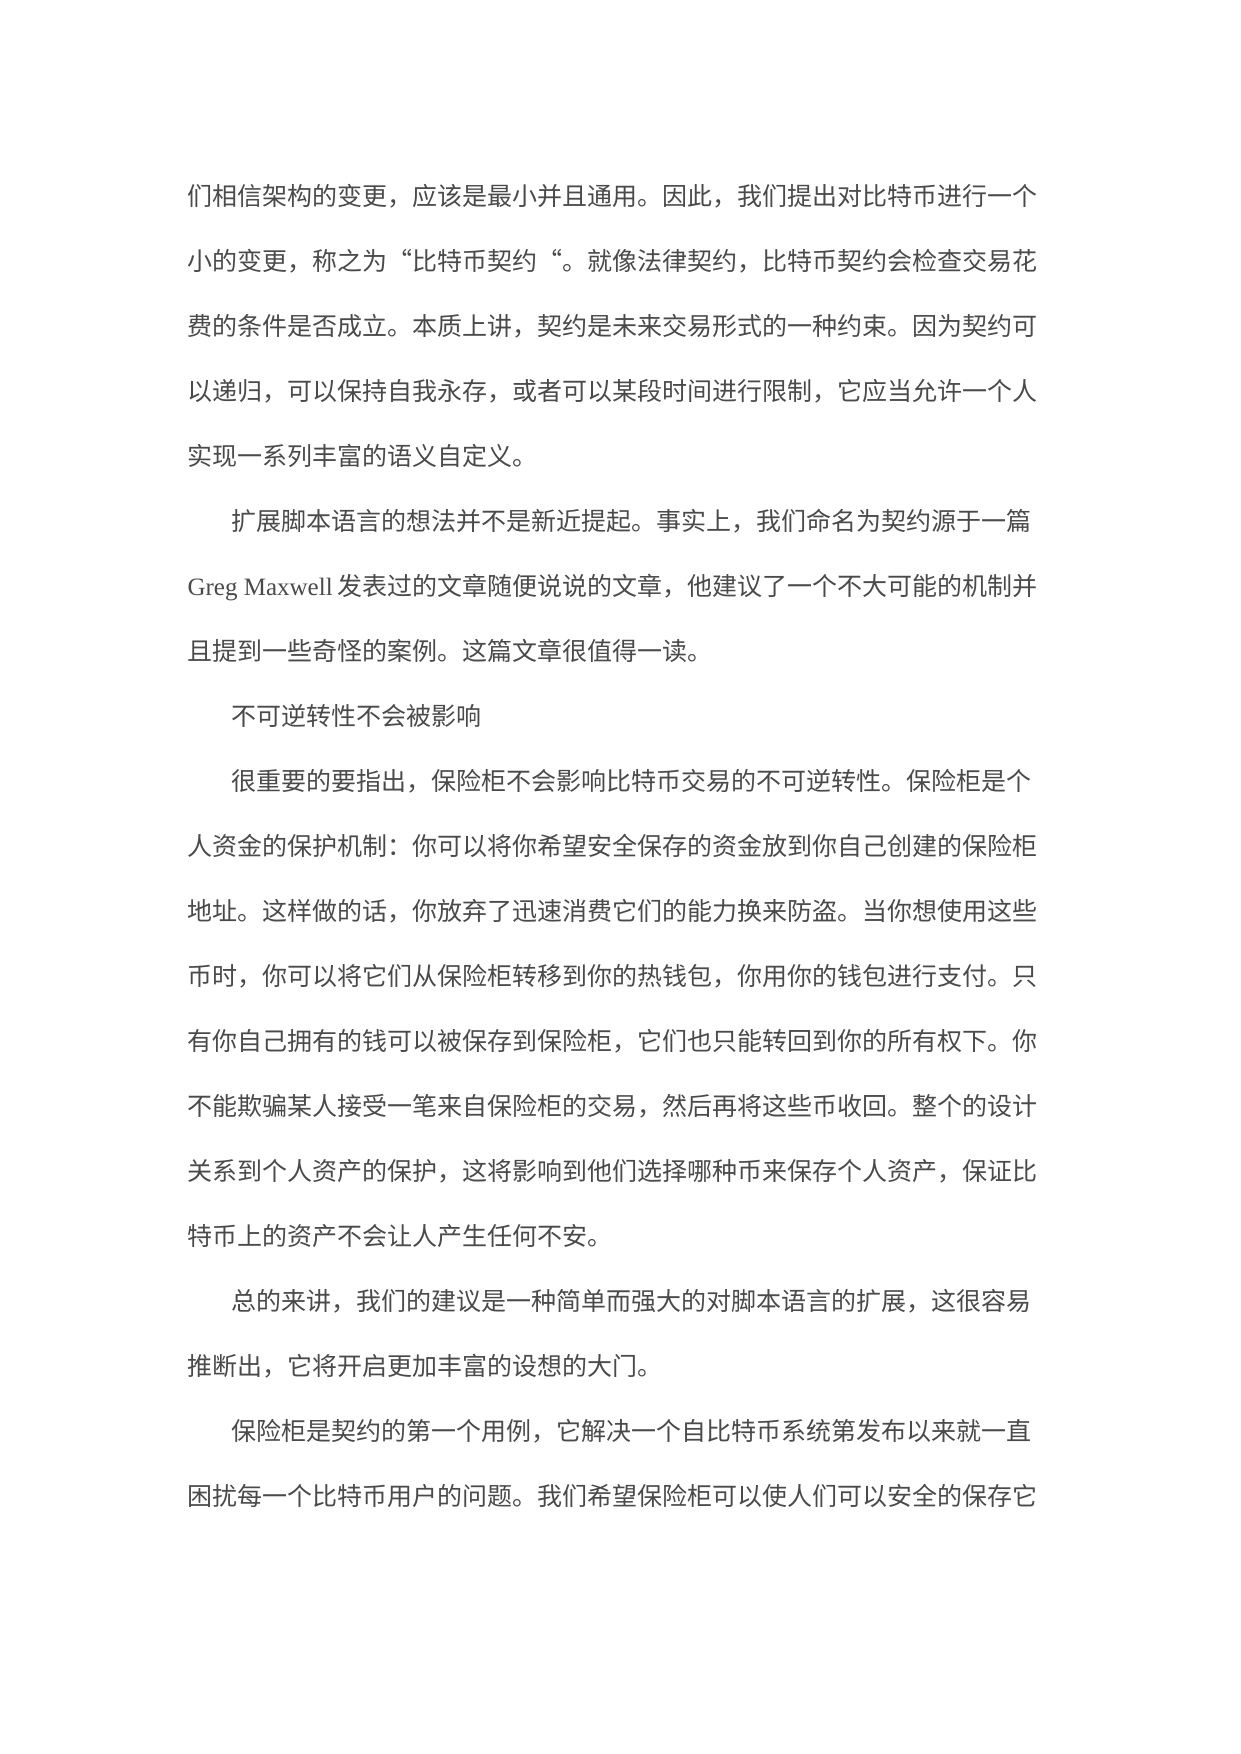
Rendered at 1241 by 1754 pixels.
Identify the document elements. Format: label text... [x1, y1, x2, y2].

text 不可逆转性不会被影响 [187, 682, 1053, 747]
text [187, 162, 1053, 487]
text 很重要的要指出，保险柜不会影响比特币交易的不可逆转性。保险柜是个人资金的保护机制：你可以将你希望安全保存的资金放到你自己创建的保险柜地址。这样做的话，你放弃了迅速消费它们的能力换来防盗。当你想使用这些币时，你可以将它们从保险柜转移到你的热钱包，你用你的钱包进行支付。只有你自己拥有的钱可以被保存到保险柜，它们也只能转回到你的所有权下。你不能欺骗某人接受一笔来自保险柜的交易，然后再将这些币收回。整个的设计关系到个人资产的保护，这将影响到他们选择哪种币来保存个人资产，保证比特币上的资产不会让人产生任何不安。 [187, 747, 1053, 1267]
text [187, 1397, 1053, 1527]
text 扩展脚本语言的想法并不是新近提起。事实上，我们命名为契约源于一篇Greg Maxwell发表过的文章随便说说的文章，他建议了一个不大可能的机制并且提到一些奇怪的案例。这篇文章很值得一读。 [187, 487, 1053, 682]
text 总的来讲，我们的建议是一种简单而强大的对脚本语言的扩展，这很容易推断出，它将开启更加丰富的设想的大门。 [187, 1267, 1053, 1397]
